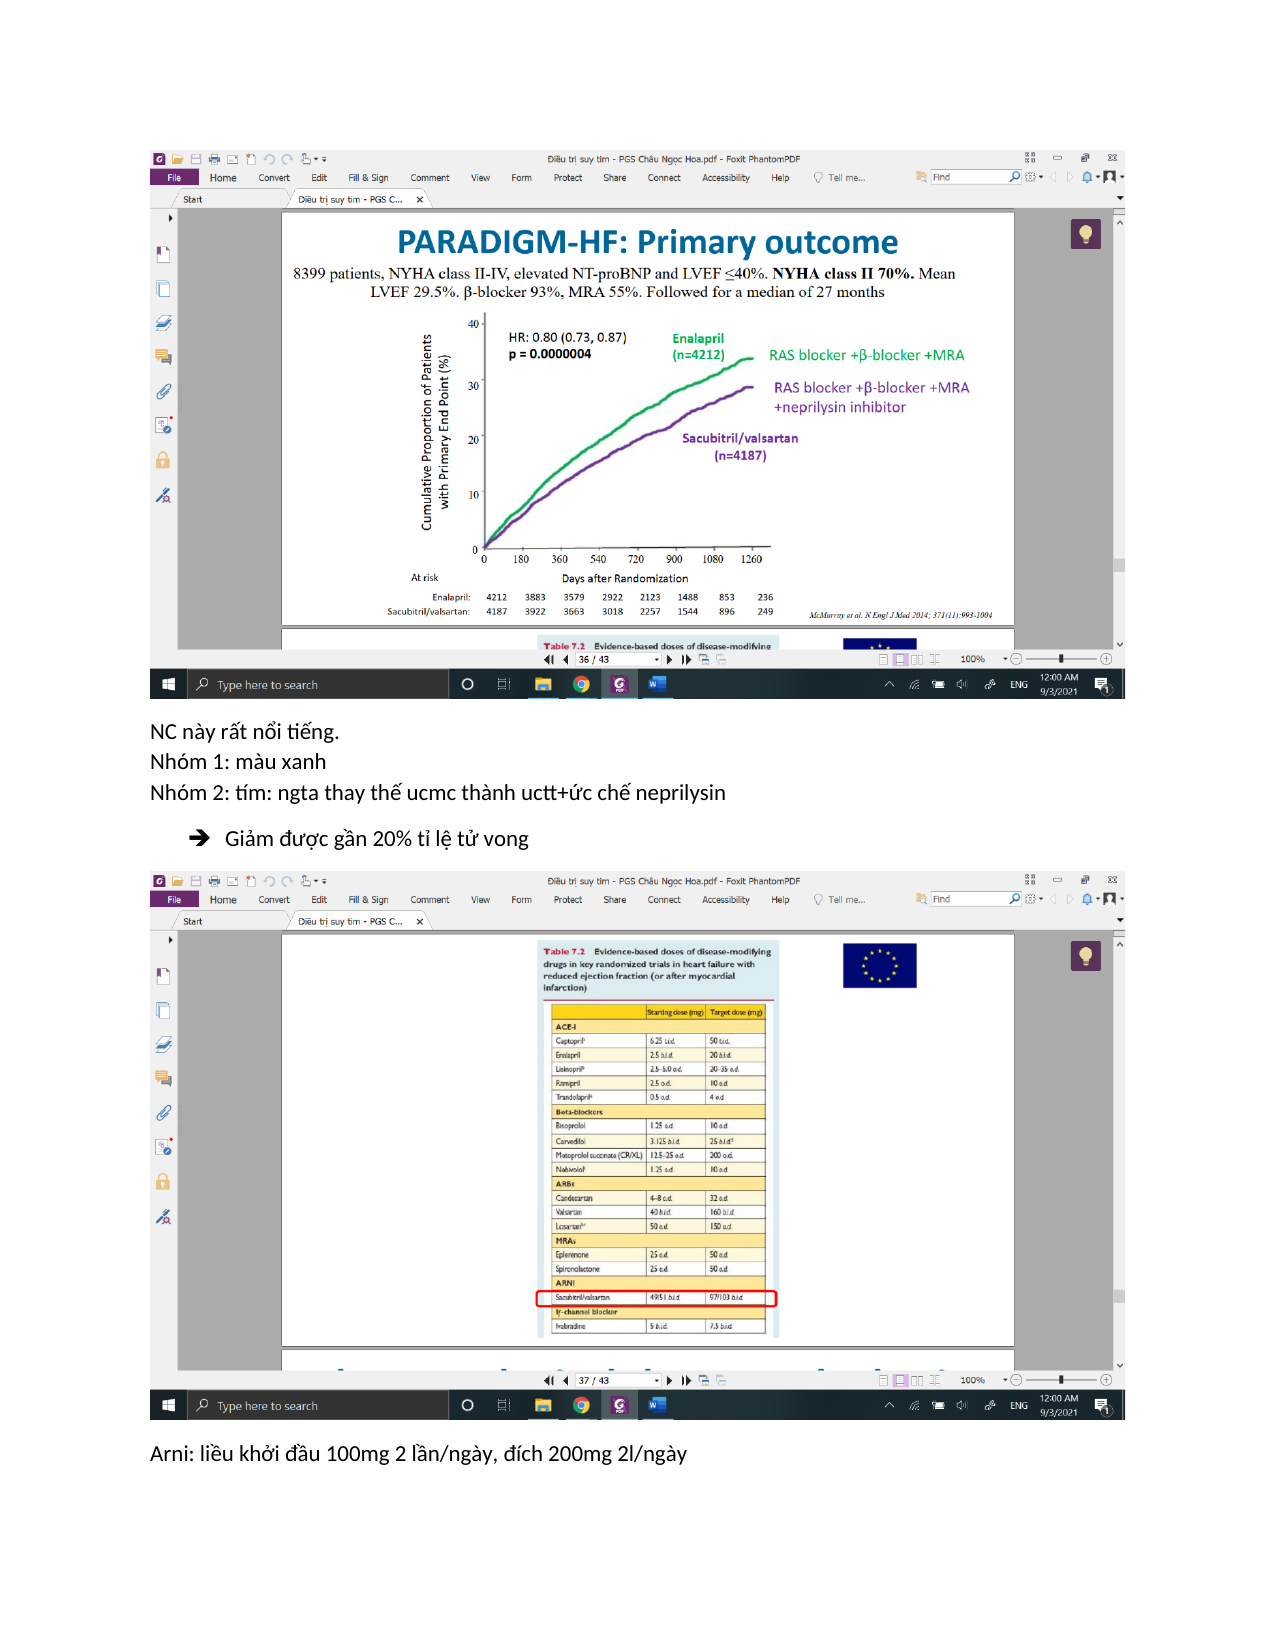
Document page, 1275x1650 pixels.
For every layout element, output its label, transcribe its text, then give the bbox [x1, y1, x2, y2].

list Giảm được gần 20% tỉ lệ tử vong [187, 824, 1125, 853]
text Arni: liều khởi đầu 100mg 2 lần/ngày, đích 200mg 2l/ngày [150, 1439, 1125, 1467]
picture [150, 150, 1125, 699]
text NC này rất nổi tiếng. Nhóm 1: màu xanh Nhóm 2: tím: ngta thay thế ucmc thành uctt+ức chế neprilysin [150, 717, 1125, 806]
picture [150, 871, 1125, 1420]
